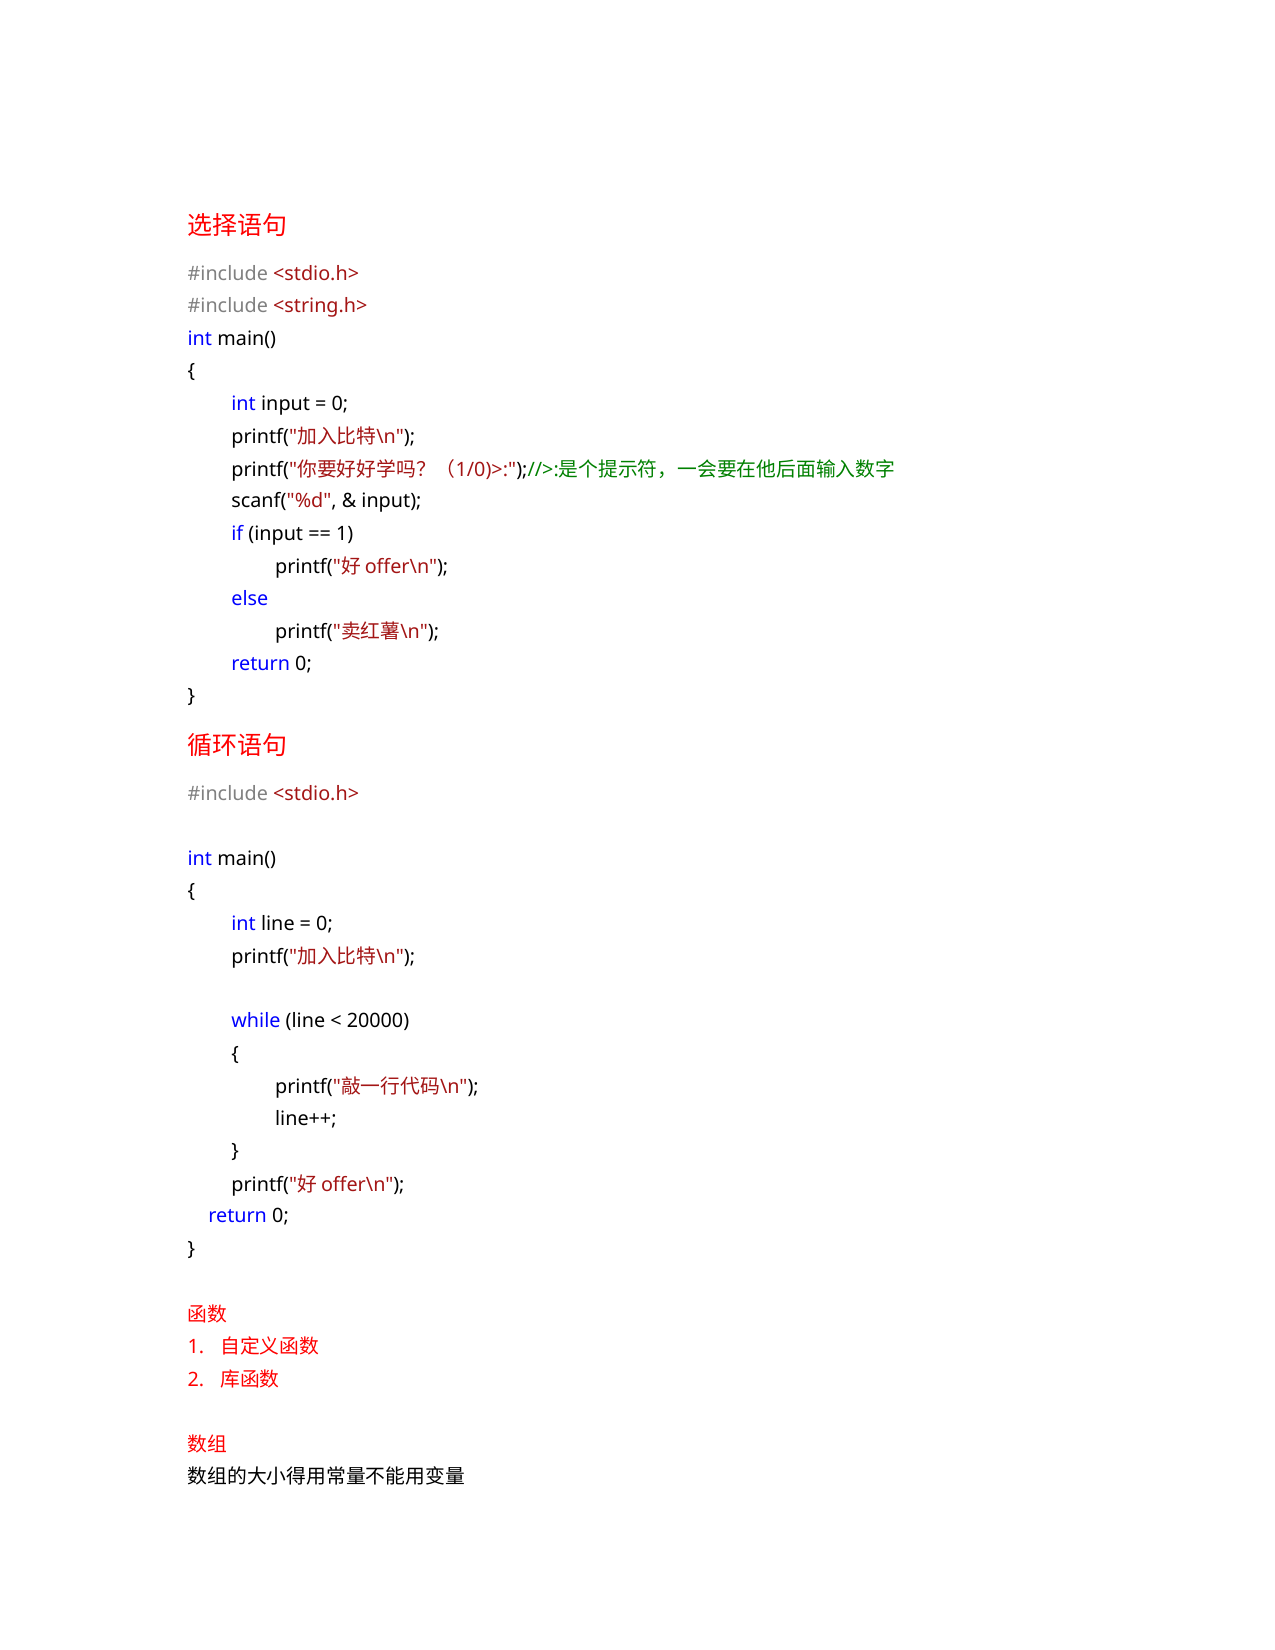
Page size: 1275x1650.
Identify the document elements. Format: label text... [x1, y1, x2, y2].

list 库函数 [187, 1361, 1087, 1394]
text if (input == 1) [187, 516, 1087, 549]
text printf("好offer\n"); [187, 549, 1087, 581]
text printf("加入比特\n"); [187, 939, 1087, 971]
text printf("卖红薯\n"); [187, 614, 1087, 646]
text int input = 0; [187, 386, 1087, 419]
list 数组 [187, 1426, 1087, 1459]
text line++; [187, 1101, 1087, 1134]
text scanf("%d", & input); [187, 484, 1087, 516]
text int main() [187, 841, 1087, 874]
text printf("你要好好学吗？（1/0)>:");//>:是个提示符，一会要在他后面输入数字 [187, 451, 1087, 484]
text int line = 0; [187, 906, 1087, 939]
list } [187, 679, 1087, 711]
text { [187, 1036, 1087, 1069]
text #include <stdio.h> [187, 776, 1087, 809]
text while (line < 20000) [187, 1004, 1087, 1036]
list 自定义函数 [187, 1329, 1087, 1361]
text 选择语句 [187, 191, 1087, 256]
text int main() [187, 321, 1087, 354]
text return 0; [187, 646, 1087, 679]
text return 0; [187, 1199, 1087, 1231]
text printf("敲一行代码\n"); [187, 1069, 1087, 1101]
text #include <stdio.h> [187, 256, 1087, 289]
text } [187, 1134, 1087, 1166]
text printf("好offer\n"); [187, 1166, 1087, 1199]
list 循环语句 [187, 711, 1087, 776]
list } [187, 1231, 1087, 1264]
list 函数 [187, 1296, 1087, 1329]
text #include <string.h> [187, 289, 1087, 321]
text else [187, 581, 1087, 614]
text printf("加入比特\n"); [187, 419, 1087, 451]
list 数组的大小得用常量不能用变量 [187, 1459, 1087, 1491]
text { [187, 354, 1087, 386]
text { [187, 874, 1087, 906]
